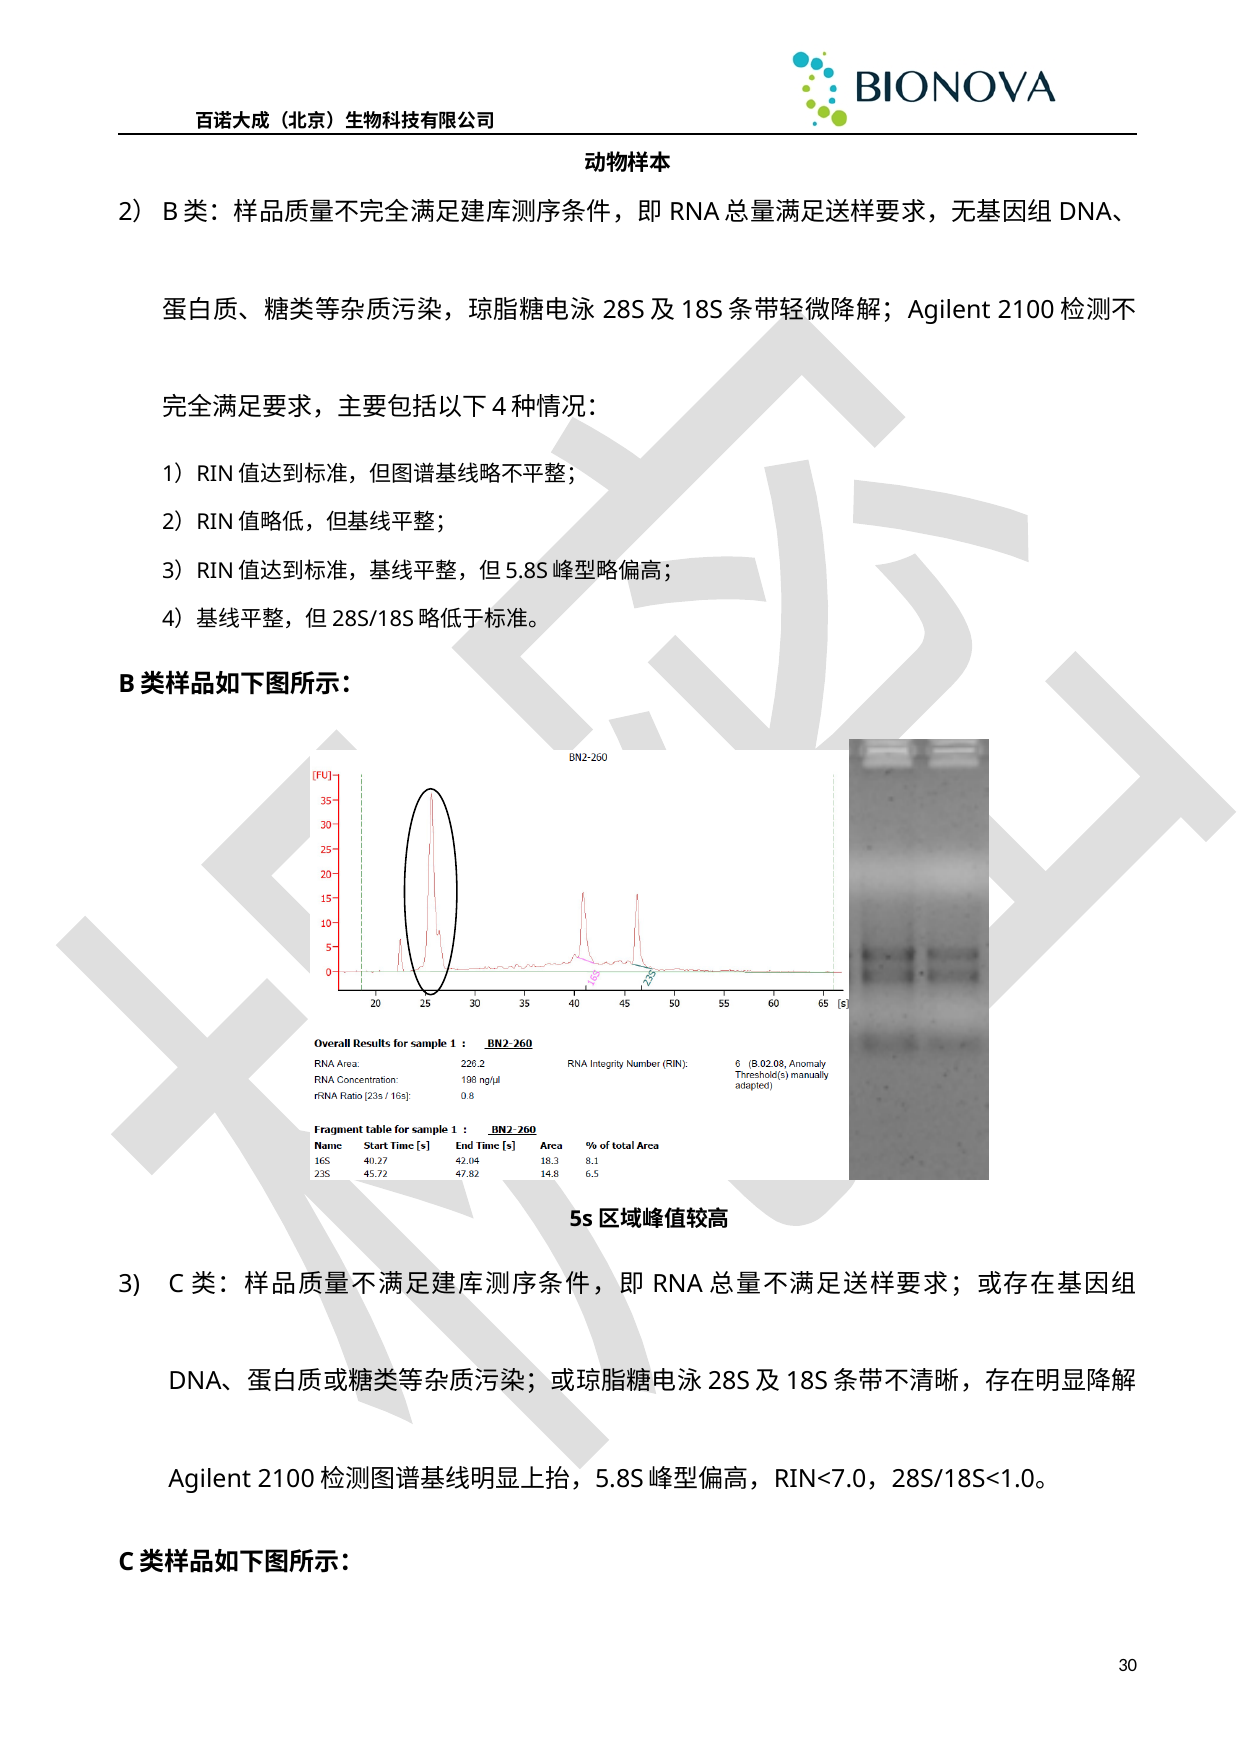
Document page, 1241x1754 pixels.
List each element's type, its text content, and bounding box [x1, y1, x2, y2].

text 4）基线平整，但28S/18S略低于标准。 [118, 601, 1137, 633]
text C类样品如下图所示： [118, 1527, 1137, 1592]
text 动物样本 [118, 145, 1137, 177]
text B类样品如下图所示： [118, 649, 1137, 714]
list C类：样品质量不满足建库测序条件，即RNA总量不满足送样要求；或存在基因组DNA、蛋白质或糖类等杂质污染；或琼脂糖电泳28S及18S条带不清晰，存在明显降解；Agilent 2100检测图谱基线明显上抬，5.8S峰型偏高，RIN<7.0，28S/18S<1.0。 [118, 1249, 1137, 1509]
text 3）RIN值达到标准，基线平整，但5.8S峰型略偏高； [118, 552, 1137, 585]
picture [790, 44, 1061, 128]
picture [849, 739, 989, 1180]
list B类：样品质量不完全满足建库测序条件，即RNA总量满足送样要求，无基因组DNA、蛋白质、糖类等杂质污染，琼脂糖电泳28S及18S条带轻微降解；Agilent 2100检测不完全满足要求，主要包括以下4种情况： [118, 177, 1137, 437]
text 5s 区域峰值较高 [162, 1200, 1137, 1233]
text 1）RIN值达到标准，但图谱基线略不平整； [118, 456, 1137, 488]
text 2）RIN值略低，但基线平整； [118, 504, 1137, 536]
